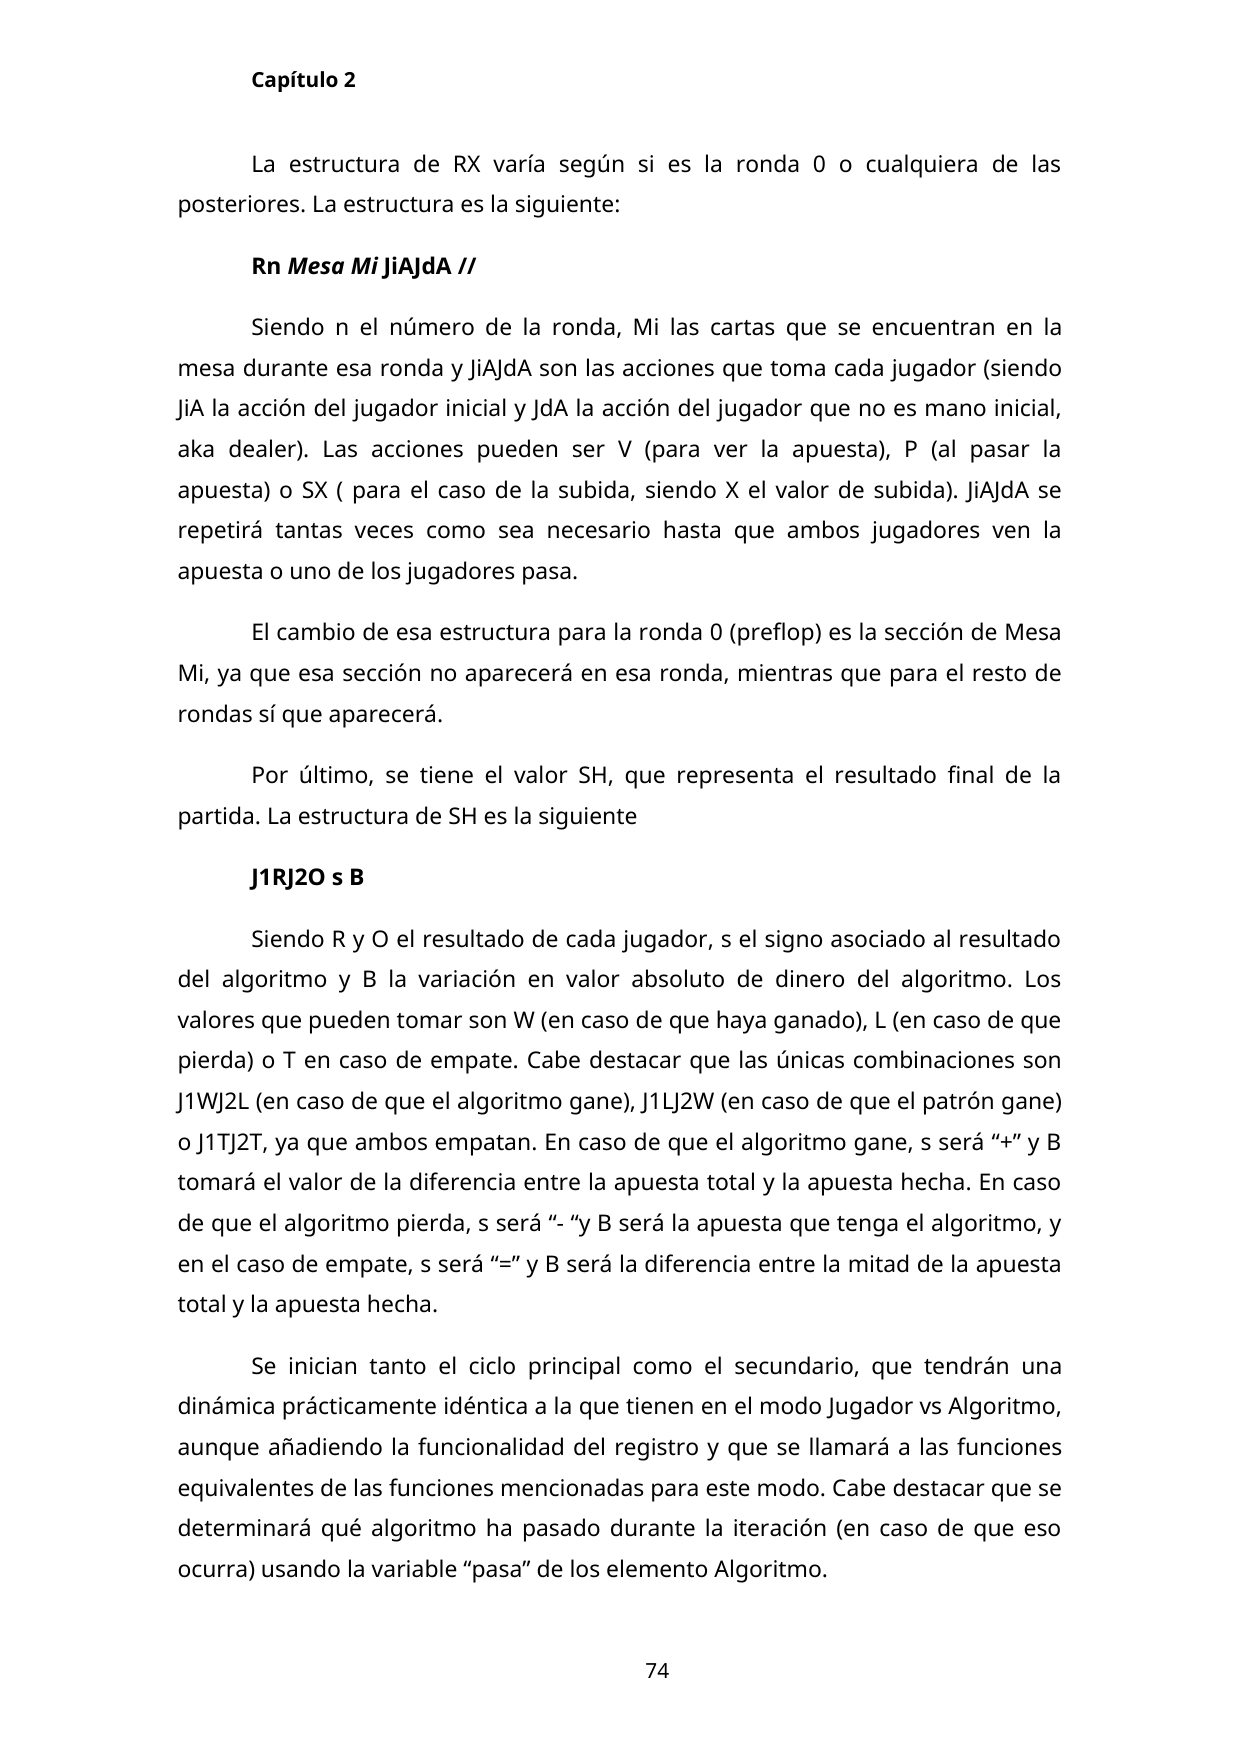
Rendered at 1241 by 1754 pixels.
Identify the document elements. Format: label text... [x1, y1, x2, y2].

text Siendo n el número de la ronda, Mi las cartas que se encuentran en la mesa durante esa ronda y JiAJdA son las acciones que toma cada jugador (siendo JiA la acción del jugador inicial y JdA la acción del jugador que no es mano inicial, aka dealer). Las acciones pueden ser V (para ver la apuesta), P (al pasar la apuesta) o SX ( para el caso de la subida, siendo X el valor de subida). JiAJdA se repetirá tantas veces como sea necesario hasta que ambos jugadores ven la apuesta o uno de los jugadores pasa. [177, 311, 1063, 586]
text Siendo R y O el resultado de cada jugador, s el signo asociado al resultado del algoritmo y B la variación en valor absoluto de dinero del algoritmo. Los valores que pueden tomar son W (en caso de que haya ganado), L (en caso de que pierda) o T en caso de empate. Cabe destacar que las únicas combinaciones son J1WJ2L (en caso de que el algoritmo gane), J1LJ2W (en caso de que el patrón gane) o J1TJ2T, ya que ambos empatan. En caso de que el algoritmo gane, s será “+” y B tomará el valor de la diferencia entre la apuesta total y la apuesta hecha. En caso de que el algoritmo pierda, s será “- “y B será la apuesta que tenga el algoritmo, y en el caso de empate, s será “=” y B será la diferencia entre la mitad de la apuesta total y la apuesta hecha. [177, 923, 1063, 1319]
text Rn Mesa Mi JiAJdA // [177, 250, 1063, 281]
text Se inician tanto el ciclo principal como el secundario, que tendrán una dinámica prácticamente idéntica a la que tienen en el modo Jugador vs Algoritmo, aunque añadiendo la funcionalidad del registro y que se llamará a las funciones equivalentes de las funciones mencionadas para este modo. Cabe destacar que se determinará qué algoritmo ha pasado durante la iteración (en caso de que eso ocurra) usando la variable “pasa” de los elemento Algoritmo. [177, 1350, 1063, 1584]
text El cambio de esa estructura para la ronda 0 (preflop) es la sección de Mesa Mi, ya que esa sección no aparecerá en esa ronda, mientras que para el resto de rondas sí que aparecerá. [177, 616, 1063, 729]
text Por último, se tiene el valor SH, que representa el resultado final de la partida. La estructura de SH es la siguiente [177, 759, 1063, 831]
text La estructura de RX varía según si es la ronda 0 o cualquiera de las posteriores. La estructura es la siguiente: [177, 148, 1063, 219]
text J1RJ2O s B [177, 861, 1063, 892]
